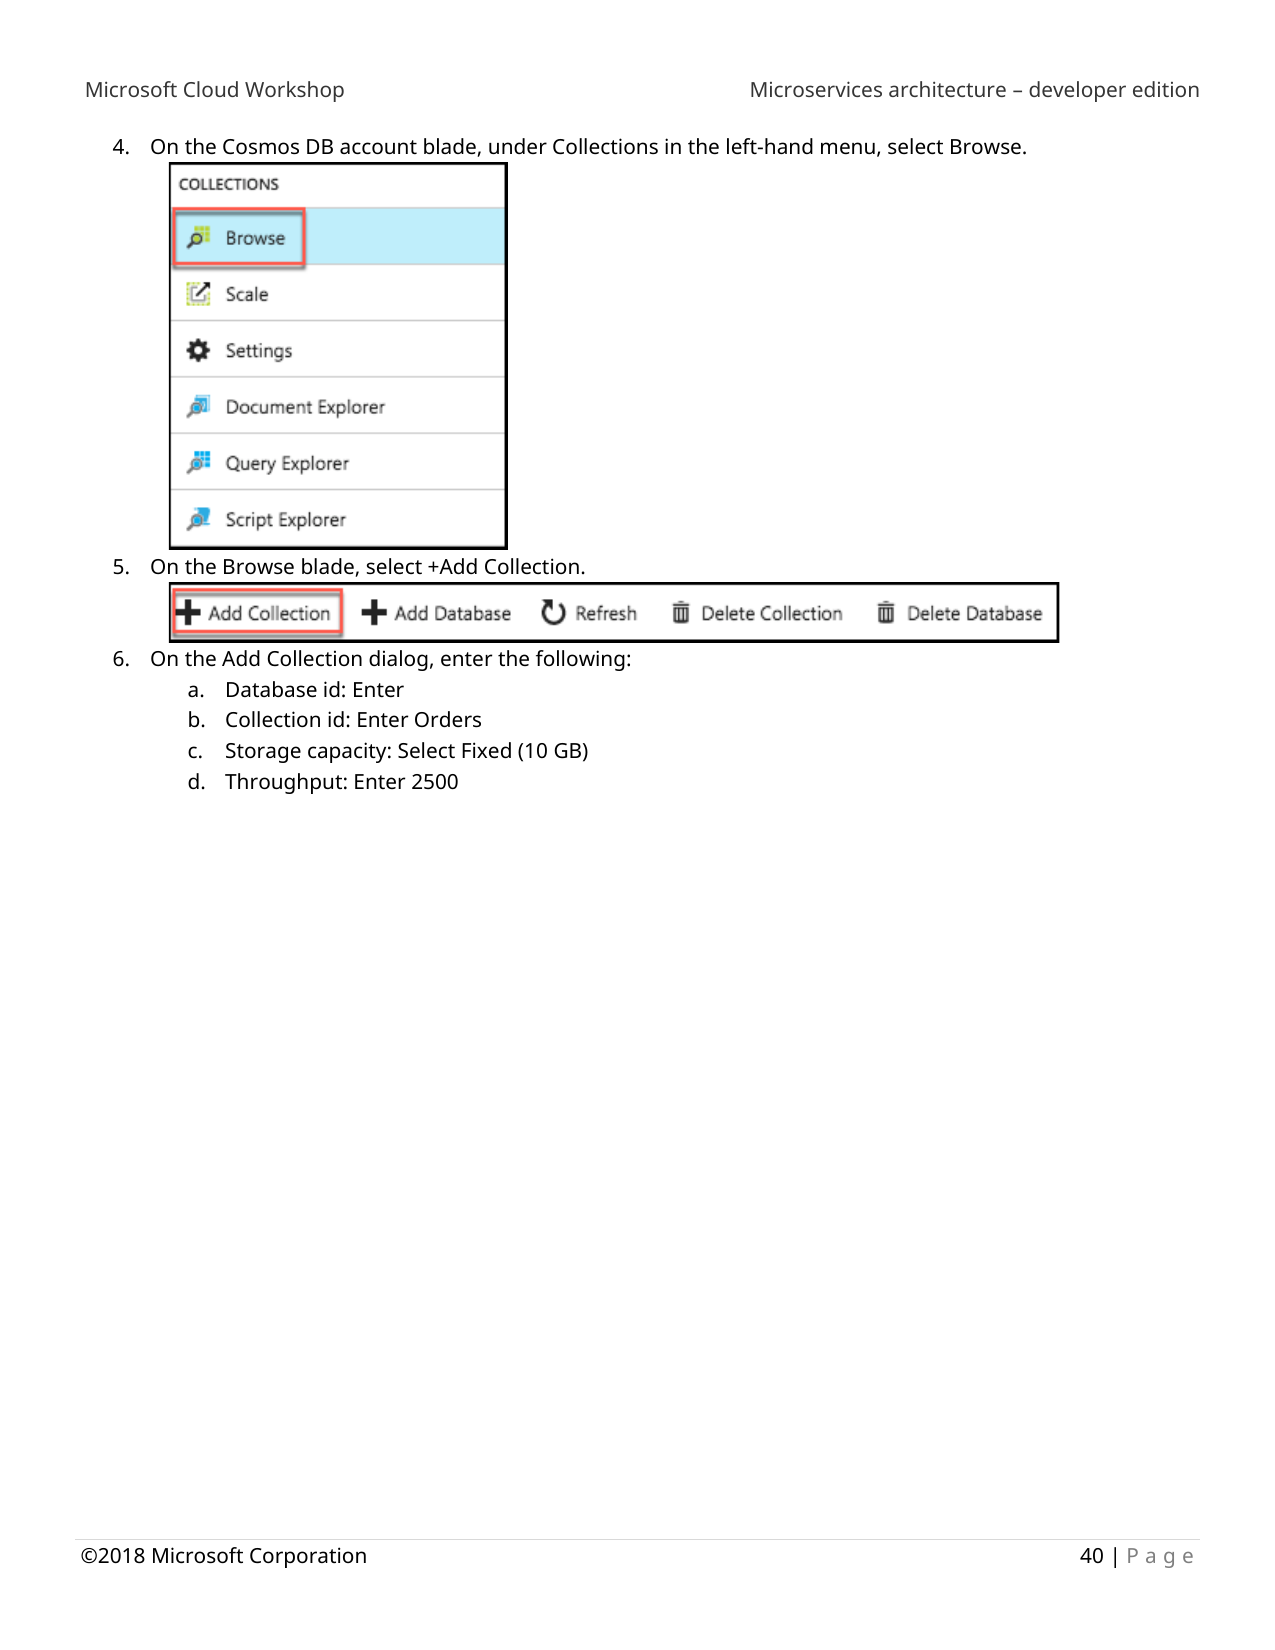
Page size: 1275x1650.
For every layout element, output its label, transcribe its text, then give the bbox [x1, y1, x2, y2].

list Throughput: Enter 2500 [187, 767, 1200, 795]
list On the Add Collection dialog, enter the following: [112, 644, 1200, 673]
list On the Browse blade, select +Add Collection. [112, 552, 1200, 642]
list Collection id: Enter Orders [187, 706, 1200, 734]
list Database id: Enter [187, 675, 1200, 703]
list Storage capacity: Select Fixed (10 GB) [187, 736, 1200, 765]
list On the Cosmos DB account blade, under Collections in the left-hand menu, select Browse. [112, 132, 1200, 550]
